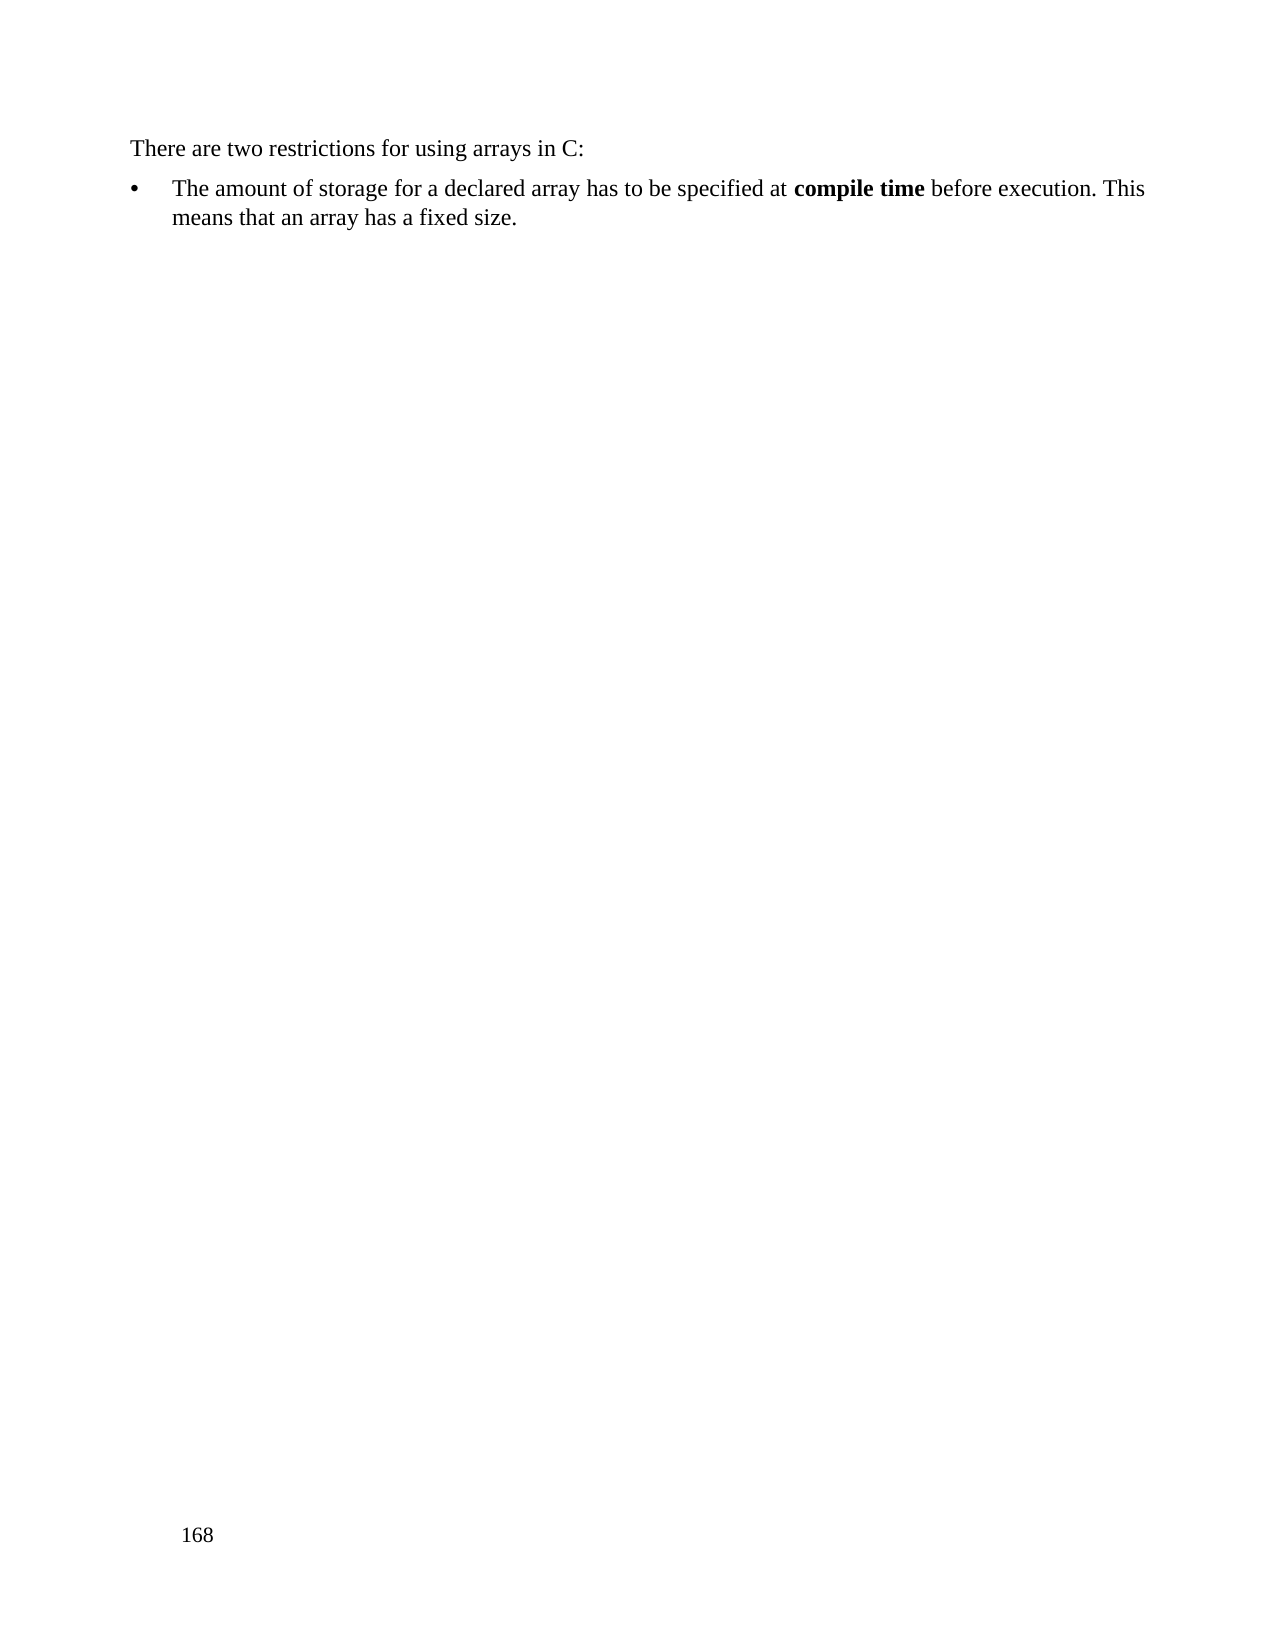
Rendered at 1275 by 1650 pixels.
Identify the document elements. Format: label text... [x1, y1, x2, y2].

list The amount of storage for a declared array has to be specified at compile time before execution. This means that an array has a fixed size. [130, 174, 1171, 231]
text There are two restrictions for using arrays in C: [130, 134, 1171, 162]
